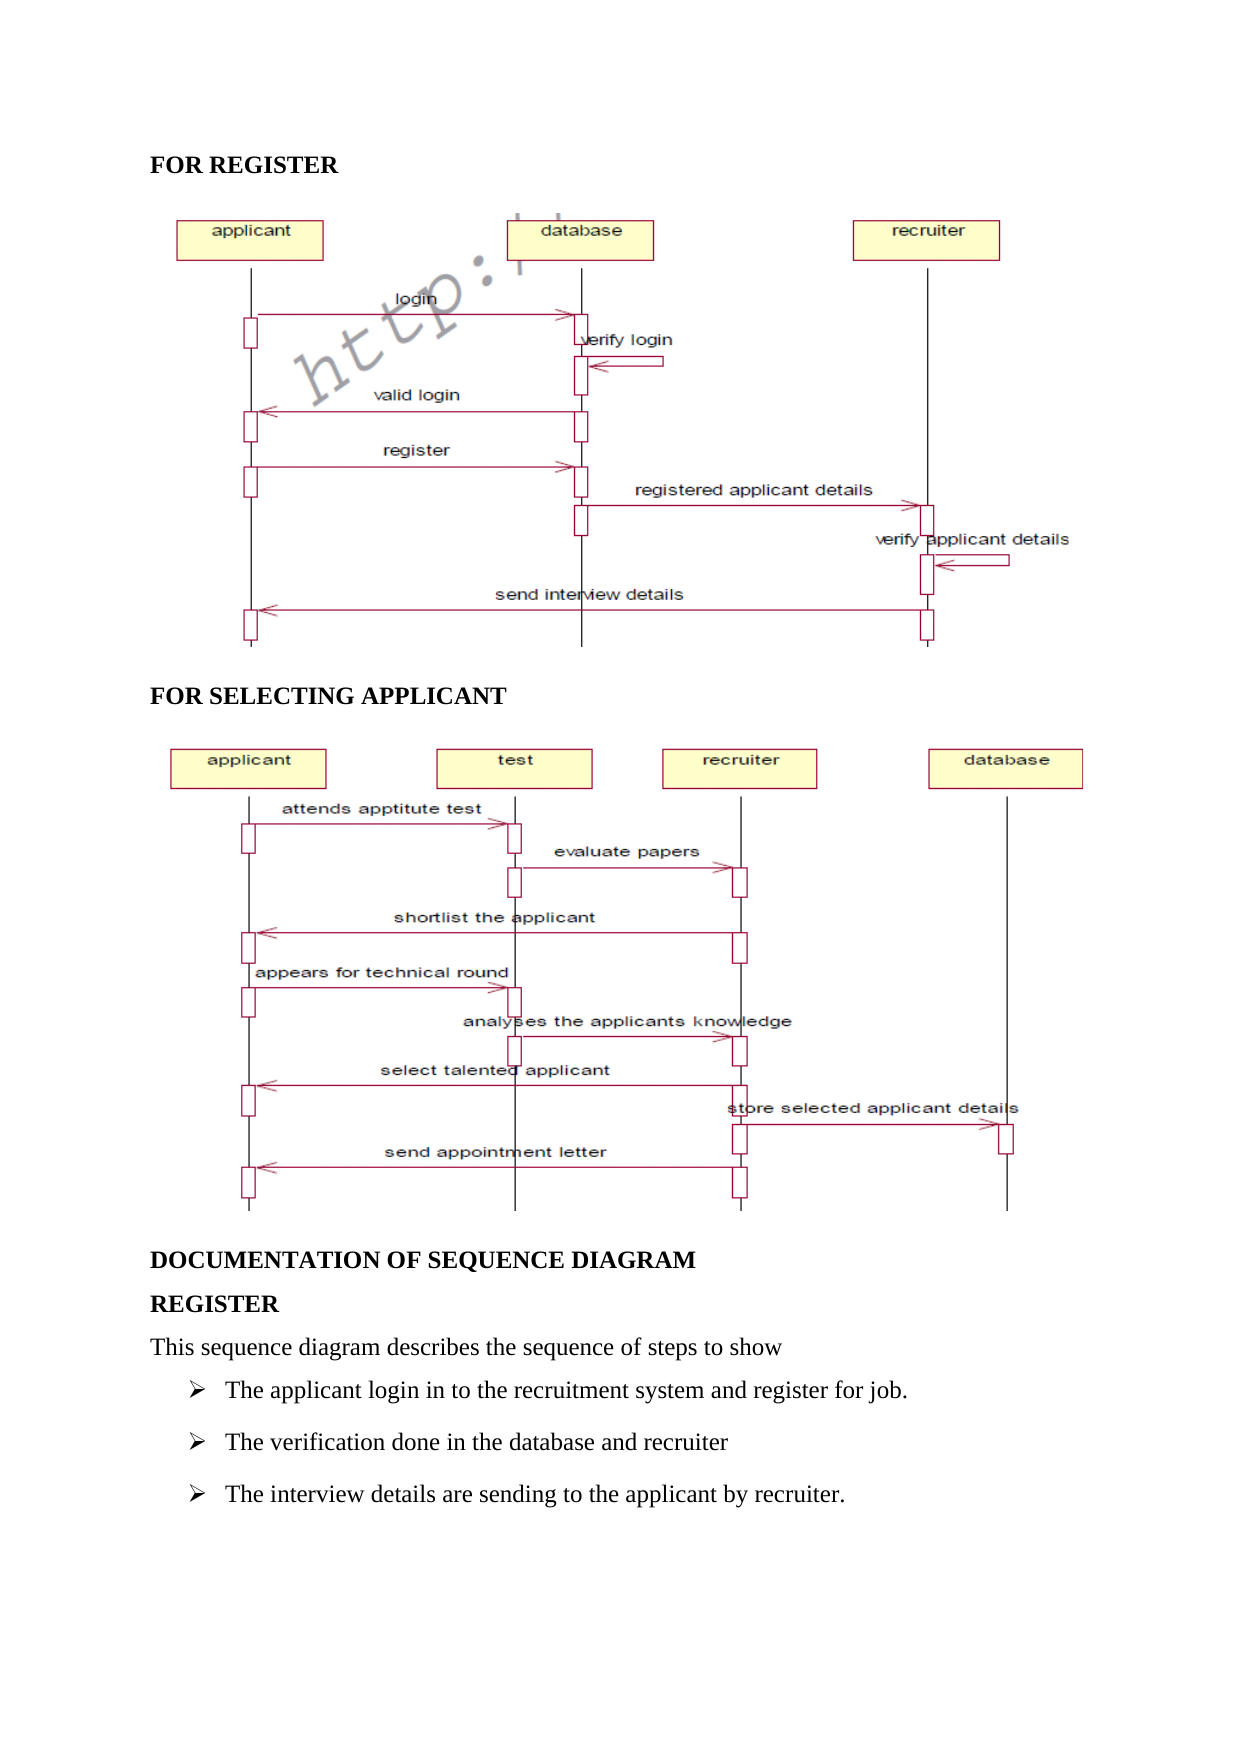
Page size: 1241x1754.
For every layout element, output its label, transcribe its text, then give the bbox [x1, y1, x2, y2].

list The interview details are sending to the applicant by recruiter. [187, 1479, 1090, 1507]
text FOR REGISTER [150, 150, 1090, 179]
text This sequence diagram describes the sequence of steps to show [150, 1332, 1090, 1361]
list The verification done in the database and recruiter [187, 1427, 1090, 1456]
text DOCUMENTATION OF SEQUENCE DIAGRAM [150, 1246, 1090, 1274]
text FOR SELECTING APPLICANT [150, 681, 1090, 710]
text REGISTER [150, 1289, 1090, 1317]
list The applicant login in to the recruitment system and register for job. [187, 1375, 1090, 1404]
